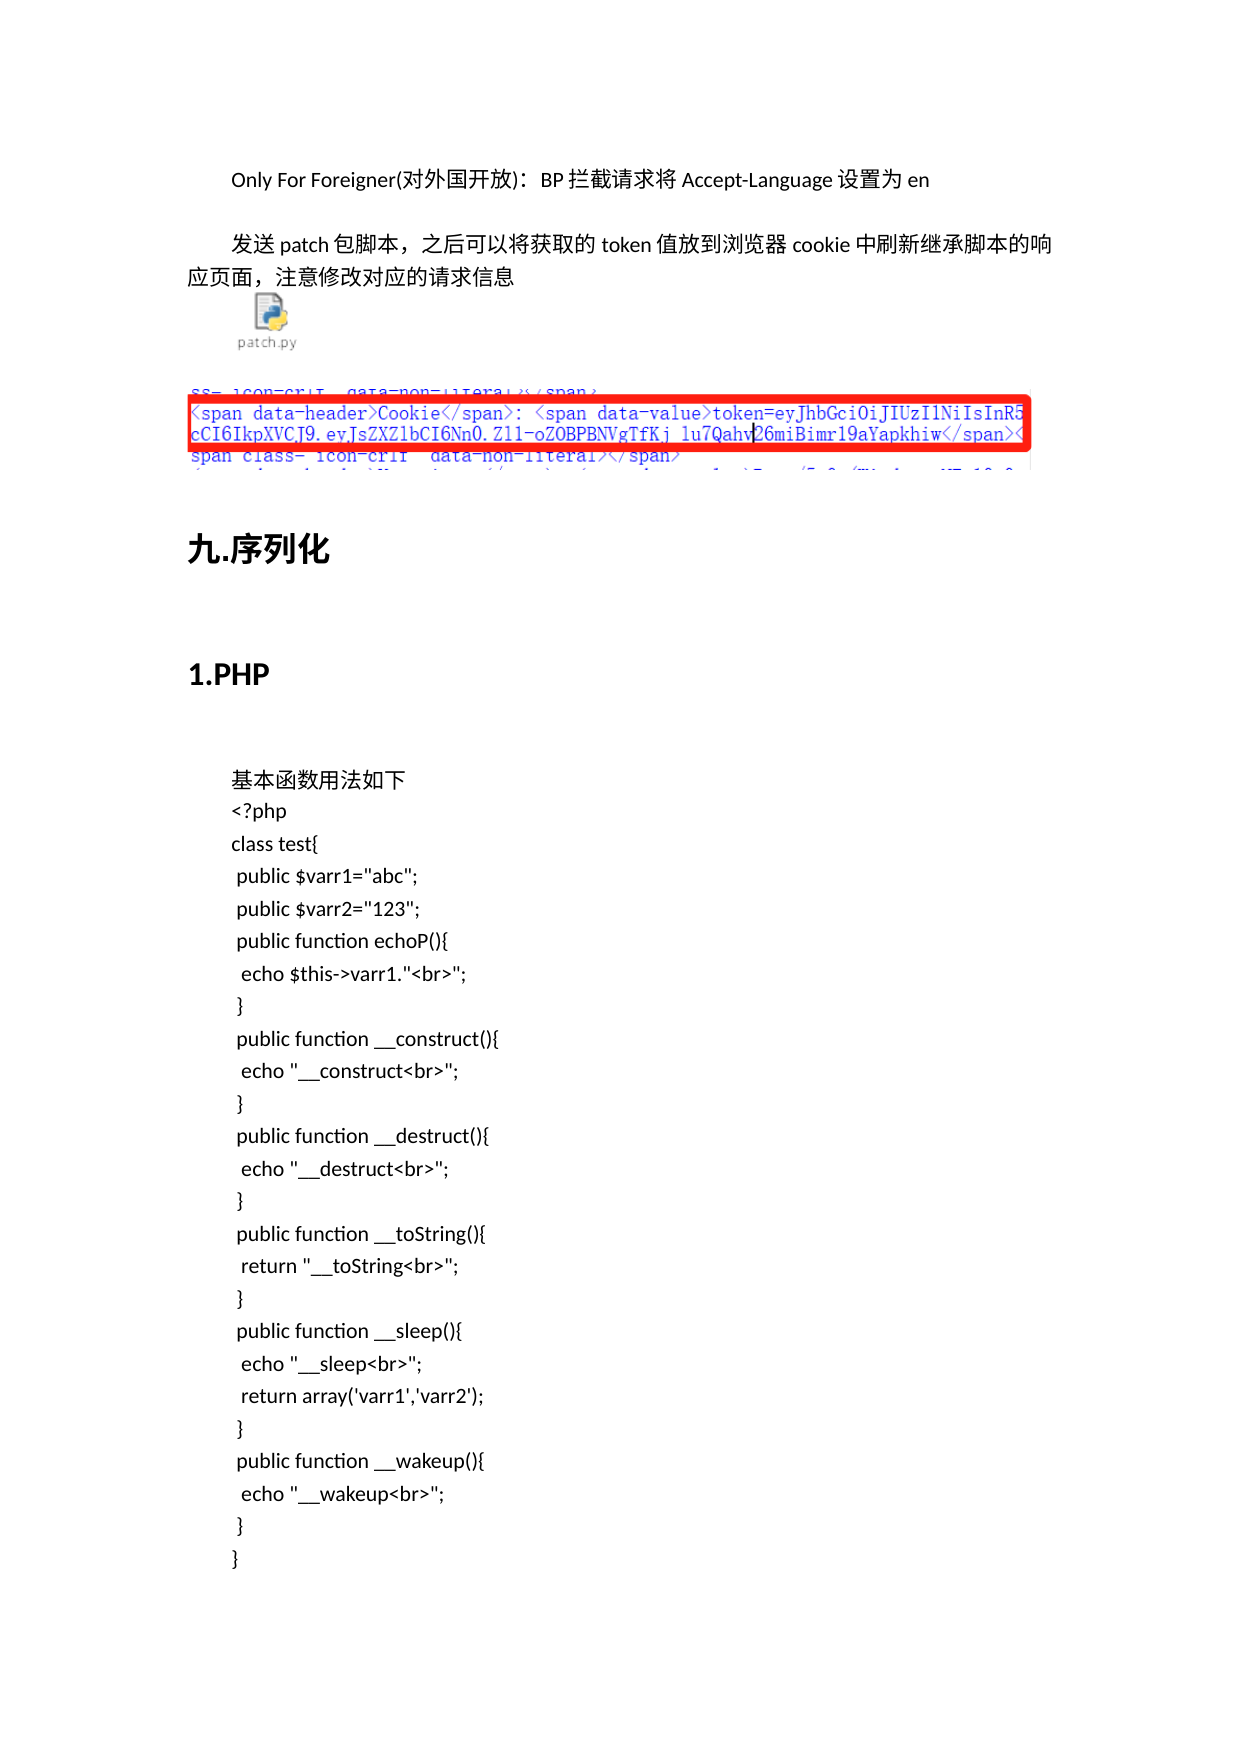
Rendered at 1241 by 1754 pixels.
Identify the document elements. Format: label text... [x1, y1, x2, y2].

subtitle 九.序列化 [187, 514, 1053, 579]
list public function __wakeup(){ [187, 1445, 1053, 1477]
list } [187, 1412, 1053, 1445]
list public function __sleep(){ [187, 1315, 1053, 1347]
list public function __toString(){ [187, 1217, 1053, 1250]
list } [187, 1185, 1053, 1217]
list <?php [187, 795, 1053, 827]
text 发送patch包脚本，之后可以将获取的token值放到浏览器cookie中刷新继承脚本的响应页面，注意修改对应的请求信息 [187, 227, 1053, 292]
picture [187, 389, 1032, 470]
text Only For Foreigner(对外国开放)：BP拦截请求将Accept-Language设置为en [187, 162, 1053, 194]
list } [187, 1282, 1053, 1315]
list public function __construct(){ [187, 1022, 1053, 1055]
list public function __destruct(){ [187, 1120, 1053, 1152]
list return "__toString<br>"; [187, 1250, 1053, 1282]
list public $varr1="abc"; [187, 860, 1053, 892]
list echo "__wakeup<br>"; [187, 1477, 1053, 1510]
list public $varr2="123"; [187, 892, 1053, 925]
subtitle 1.PHP [187, 641, 1053, 706]
list } [187, 1510, 1053, 1542]
list echo "__destruct<br>"; [187, 1152, 1053, 1185]
list echo "__sleep<br>"; [187, 1347, 1053, 1380]
list 基本函数用法如下 [187, 762, 1053, 795]
list public function echoP(){ [187, 925, 1053, 957]
list } [187, 990, 1053, 1022]
list return array('varr1','varr2'); [187, 1380, 1053, 1412]
list } [187, 1542, 1053, 1575]
list class test{ [187, 827, 1053, 860]
list echo $this->varr1."<br>"; [187, 957, 1053, 990]
list } [187, 1087, 1053, 1120]
list echo "__construct<br>"; [187, 1055, 1053, 1087]
